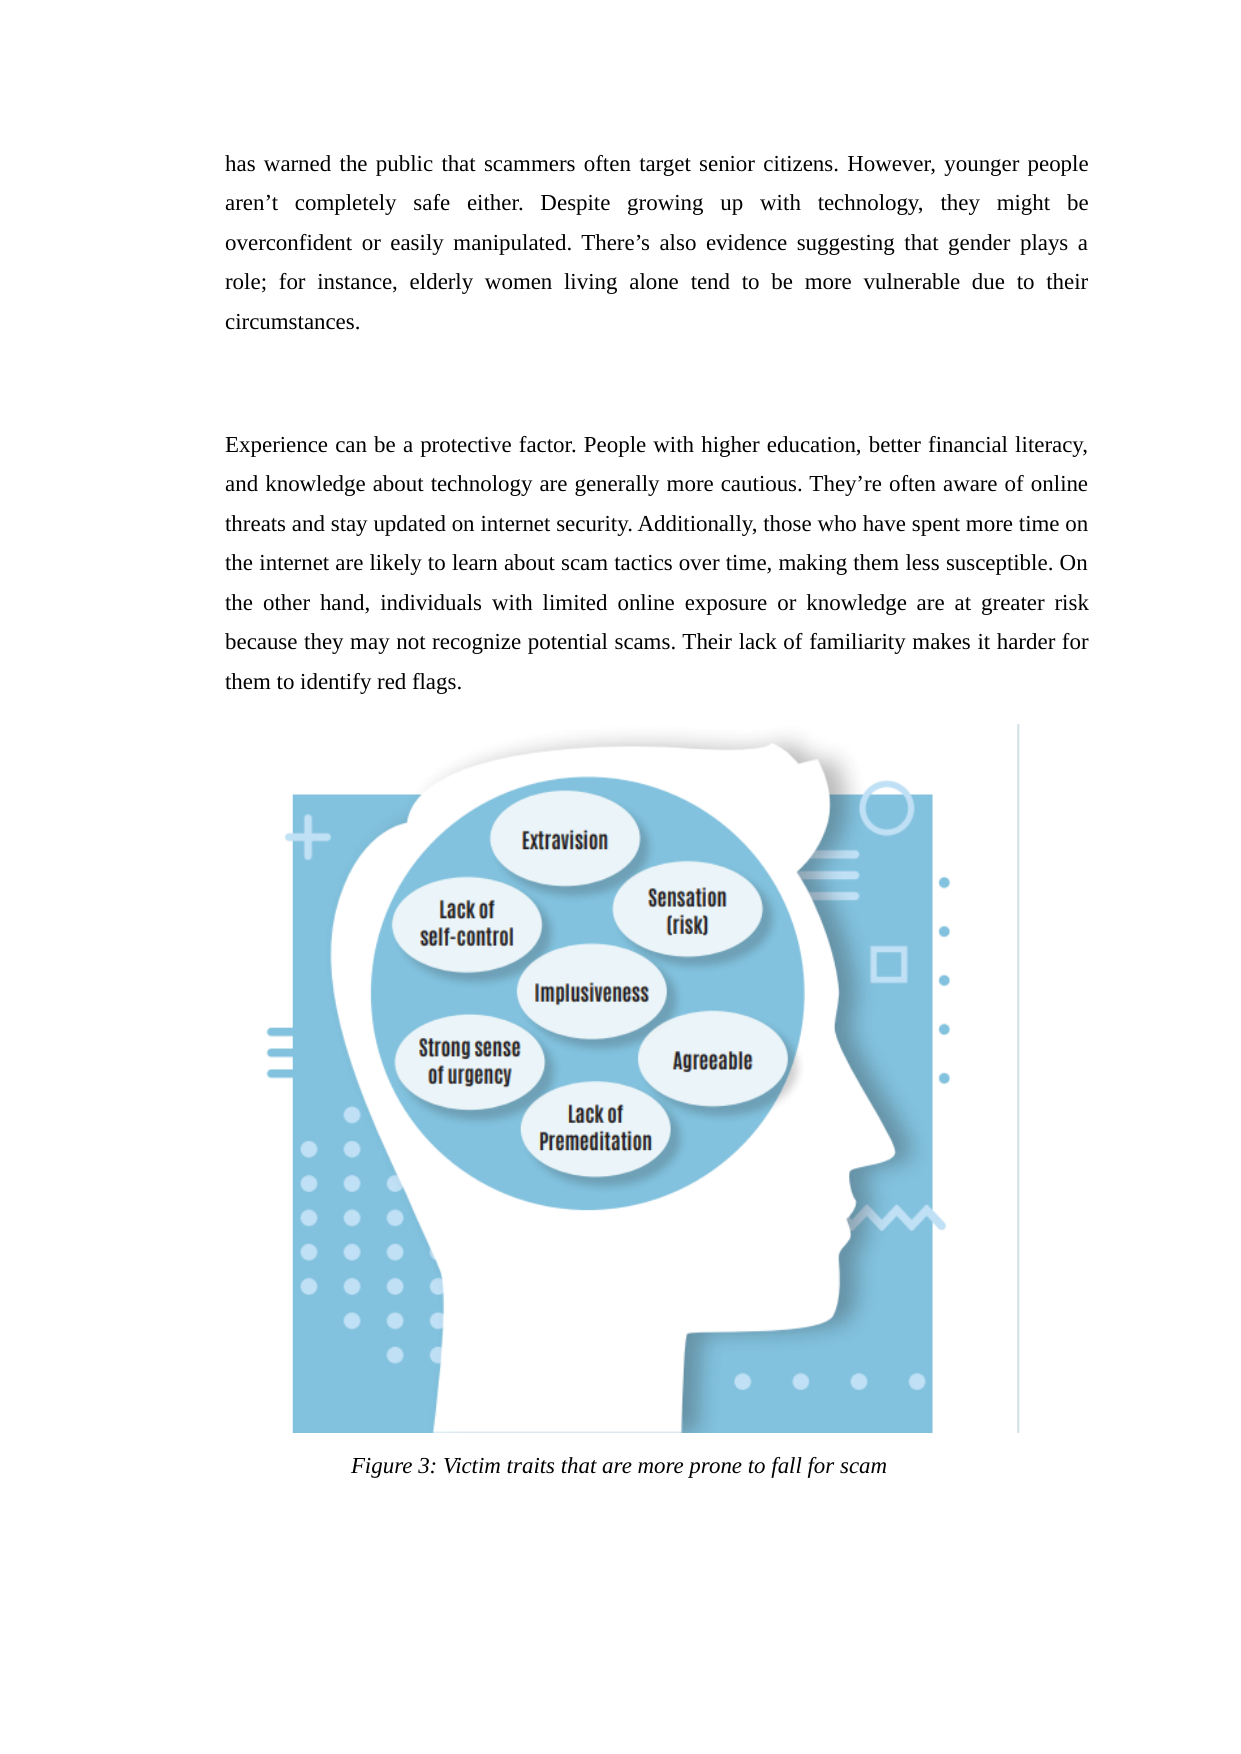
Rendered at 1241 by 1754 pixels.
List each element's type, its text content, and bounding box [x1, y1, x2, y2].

text Experience can be a protective factor. People with higher education, better financial literacy, and knowledge about technology are generally more cautious. They’re often aware of online threats and stay updated on internet security. Additionally, those who have spent more time on the internet are likely to learn about scam tactics over time, making them less susceptible. On the other hand, individuals with limited online exposure or knowledge are at greater risk because they may not recognize potential scams. Their lack of familiarity makes it harder for them to identify red flags. [225, 431, 1090, 694]
picture [221, 724, 1020, 1433]
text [225, 150, 1090, 334]
text Figure 3: Victim traits that are more prone to fall for scam [150, 1452, 1090, 1478]
